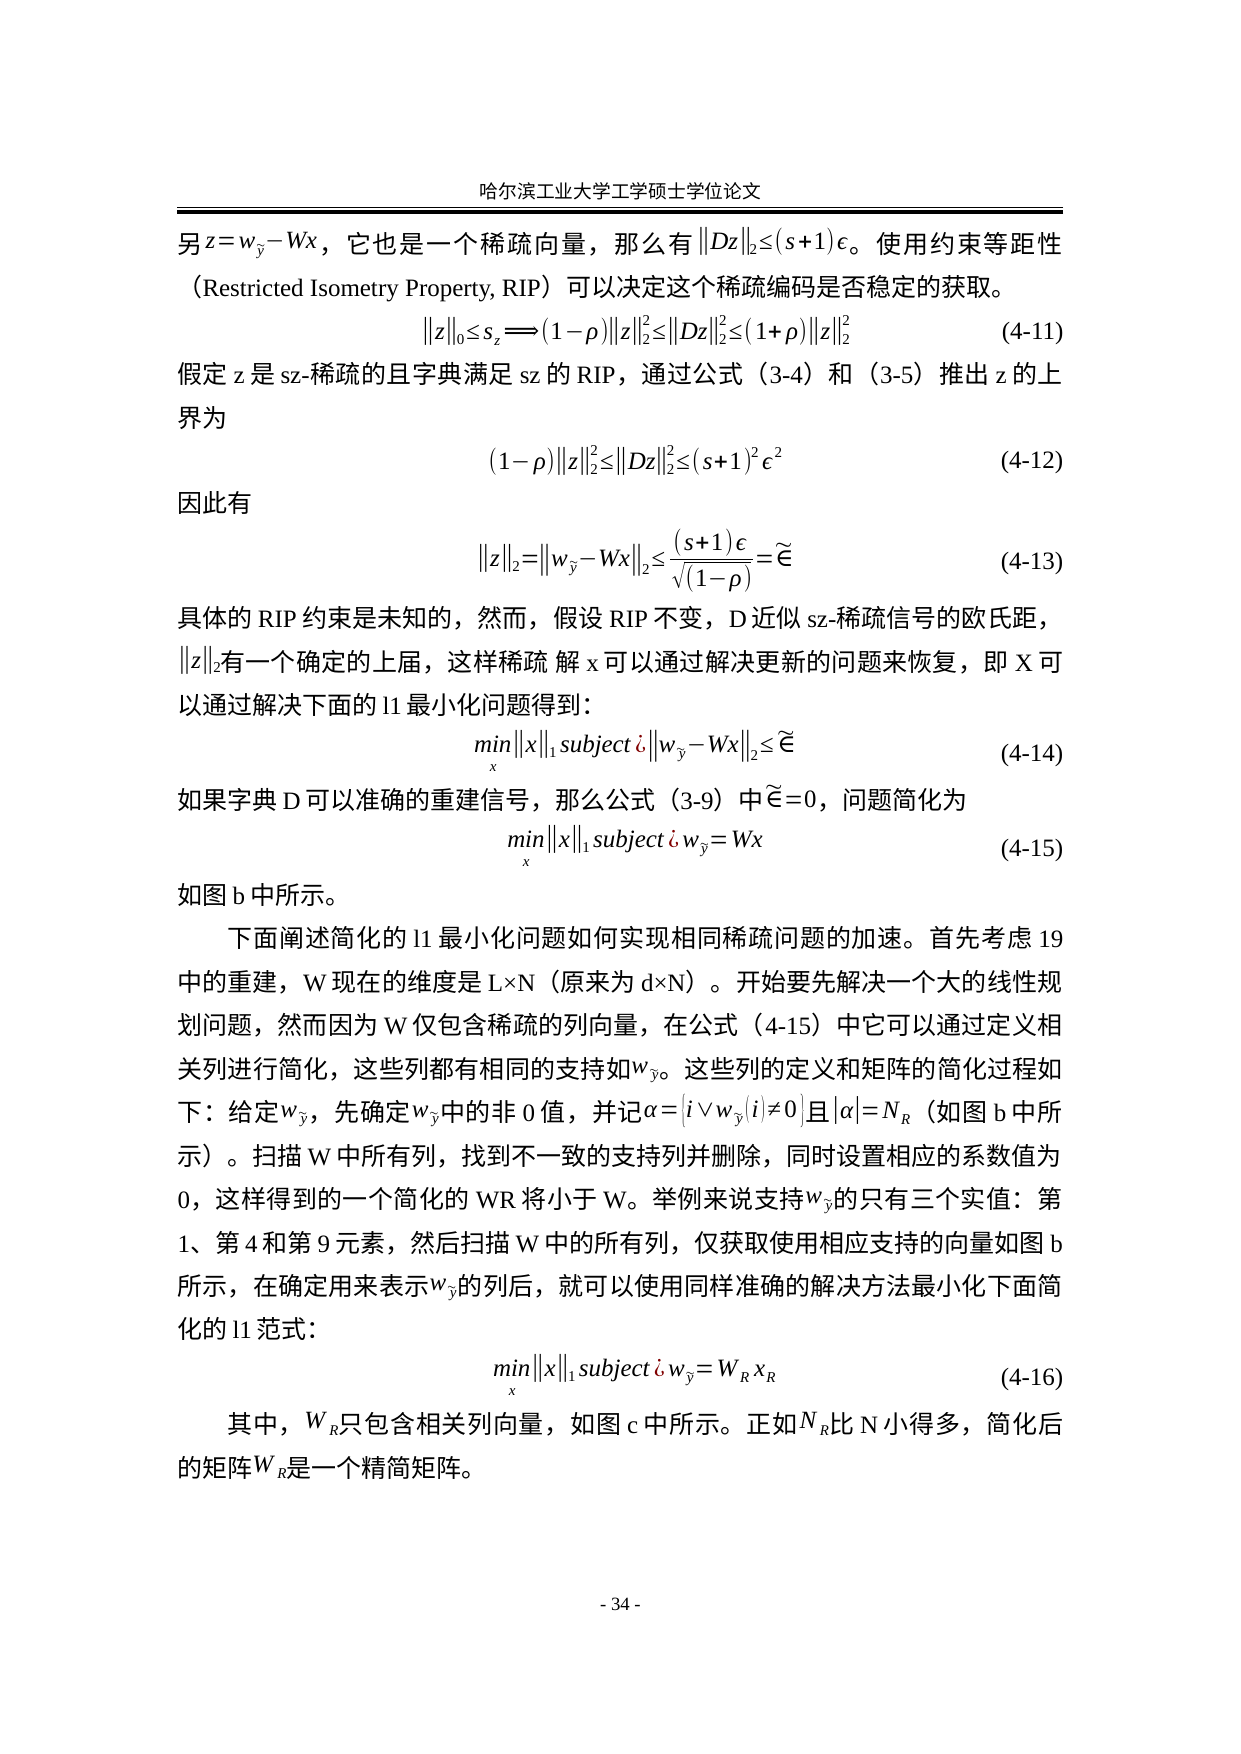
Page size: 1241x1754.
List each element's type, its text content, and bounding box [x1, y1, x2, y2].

text 如果字典D可以准确的重建信号，那么公式（3-9）中，问题简化为 [177, 781, 1063, 817]
text 如图b中所示。 [177, 876, 1063, 912]
text (4-15) [177, 824, 1063, 870]
text (4-13) [177, 527, 1063, 593]
text (4-12) [177, 441, 1063, 478]
text 具体的RIP约束是未知的，然而，假设RIP不变，D近似sz-稀疏信号的欧氏距，有一个确定的上届，这样稀疏 解x可以通过解决更新的问题来恢复，即X可以通过解决下面的l1最小化问题得到： [177, 599, 1063, 722]
text 另，它也是一个稀疏向量，那么有。使用约束等距性（Restricted Isometry Property, RIP）可以决定这个稀疏编码是否稳定的获取。 [177, 224, 1063, 304]
text (4-14) [177, 729, 1063, 775]
text 因此有 [177, 484, 1063, 520]
text (4-11) [177, 311, 1063, 349]
text (4-16) [177, 1353, 1063, 1399]
text 假定z是sz-稀疏的且字典满足sz的RIP，通过公式（3-4）和（3-5）推出z的上界为 [177, 354, 1063, 434]
text 下面阐述简化的l1最小化问题如何实现相同稀疏问题的加速。首先考虑19中的重建，W现在的维度是L×N（原来为d×N）。开始要先解决一个大的线性规划问题，然而因为W仅包含稀疏的列向量，在公式（4-15）中它可以通过定义相关列进行简化，这些列都有相同的支持如。这些列的定义和矩阵的简化过程如下：给定，先确定中的非0值，并记且（如图b中所示）。扫描W中所有列，找到不一致的支持列并删除，同时设置相应的系数值为0，这样得到的一个简化的WR将小于W。举例来说支持的只有三个实值：第1、第4和第9元素，然后扫描W中的所有列，仅获取使用相应支持的向量如图b所示，在确定用来表示的列后，就可以使用同样准确的解决方法最小化下面简化的l1范式： [177, 919, 1063, 1346]
text 其中，只包含相关列向量，如图c中所示。正如比N小得多，简化后的矩阵是一个精简矩阵。 [177, 1405, 1063, 1484]
